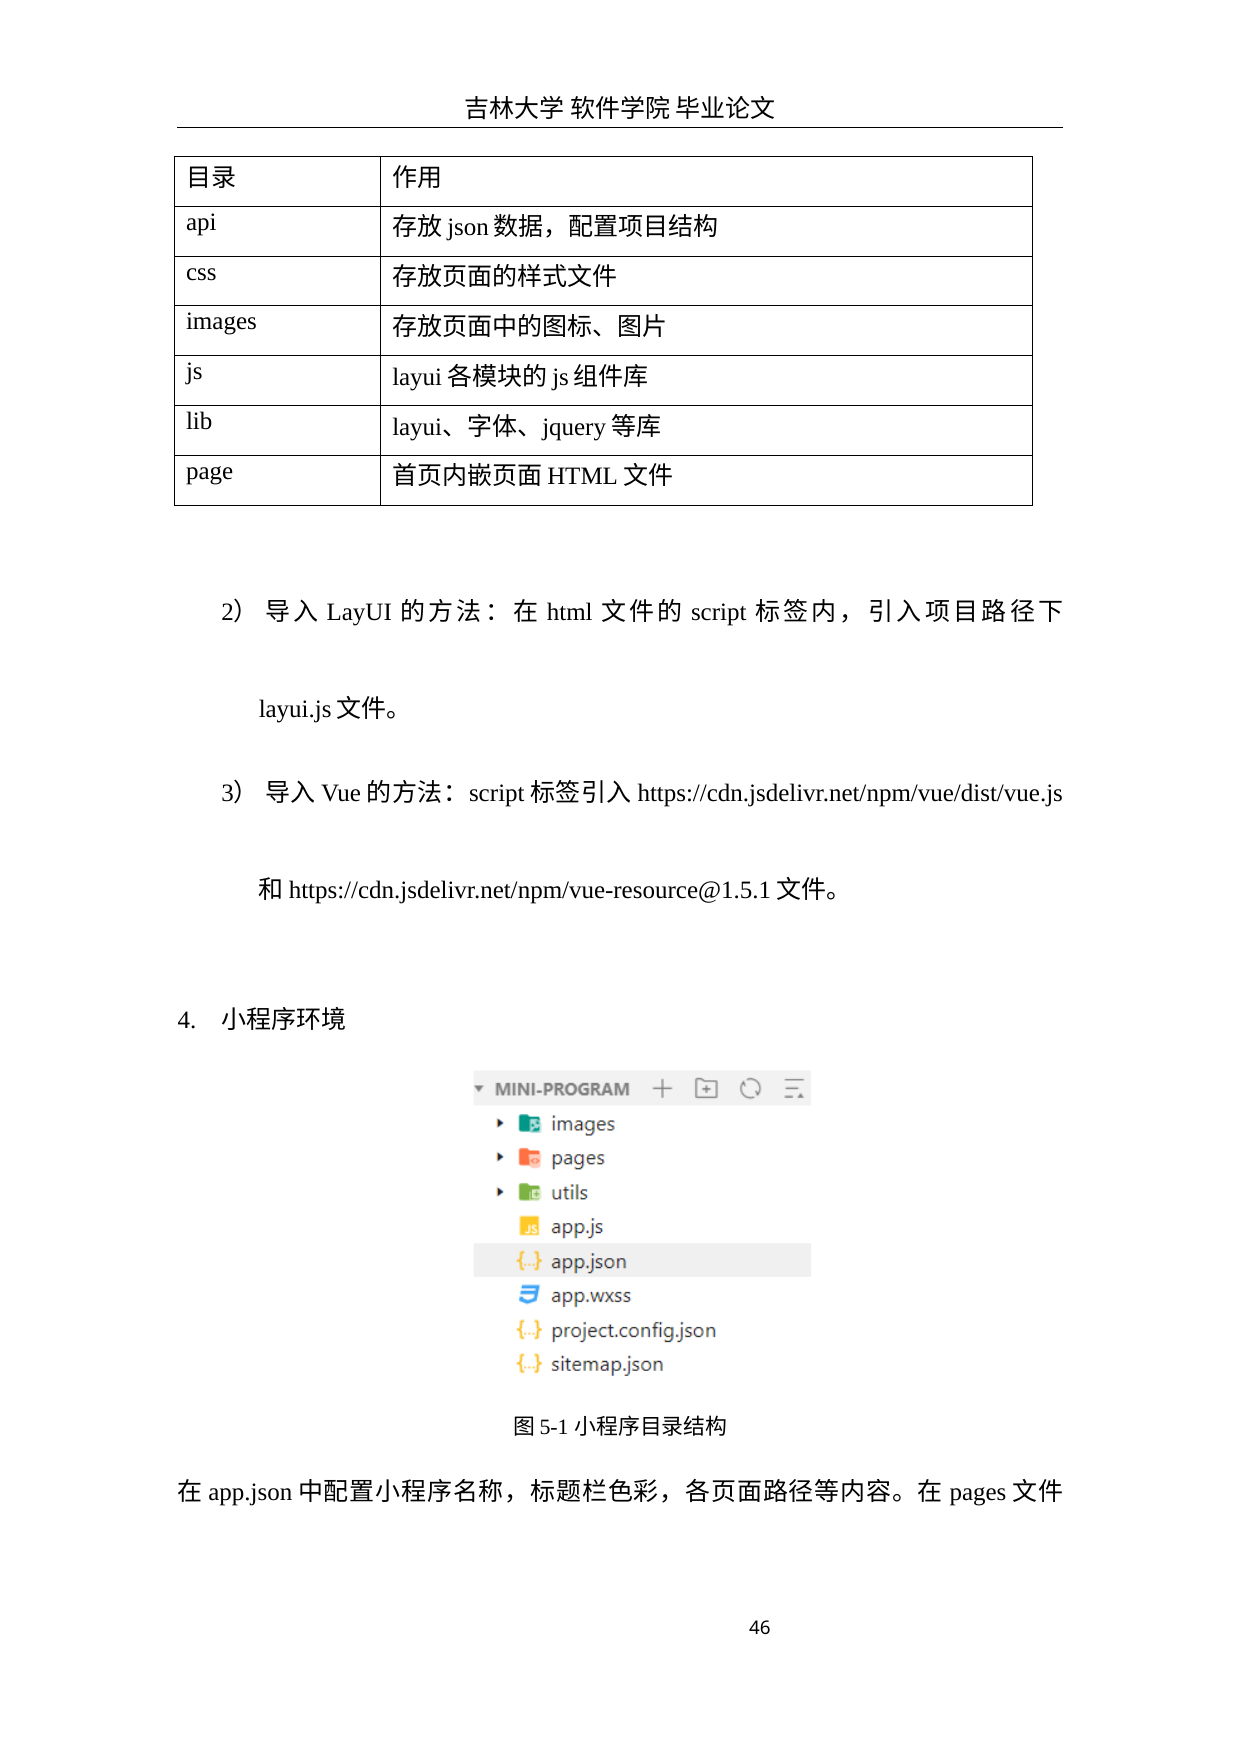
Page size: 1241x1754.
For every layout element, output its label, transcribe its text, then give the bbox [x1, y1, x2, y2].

list 小程序环境 [177, 985, 1063, 1050]
table_cell api [175, 207, 380, 256]
table_cell 存放页面的样式文件 [381, 257, 1032, 305]
table_cell layui各模块的js组件库 [381, 356, 1032, 405]
table_cell images [175, 306, 380, 355]
table_cell js [175, 356, 380, 405]
table_cell 首页内嵌页面HTML文件 [381, 456, 1032, 504]
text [177, 1457, 1063, 1522]
list 导入LayUI的方法：在html文件的script标签内，引入项目路径下layui.js文件。 [221, 187, 1063, 739]
table_cell lib [175, 406, 380, 455]
table_header 目录 [175, 157, 380, 206]
table_cell page [175, 456, 380, 504]
table_cell layui、字体、jquery等库 [381, 406, 1032, 455]
table_cell css [175, 257, 380, 305]
text 图5-1 小程序目录结构 [177, 1408, 1063, 1441]
table_header 作用 [381, 157, 1032, 206]
table_cell 存放页面中的图标、图片 [381, 306, 1032, 355]
table_cell 存放json数据，配置项目结构 [381, 207, 1032, 256]
list 导入Vue的方法：script标签引入https://cdn.jsdelivr.net/npm/vue/dist/vue.js和https://cdn.jsdelivr.net/npm/vue-resource@1.5.1文件。 [221, 758, 1063, 920]
picture [473, 1068, 812, 1391]
